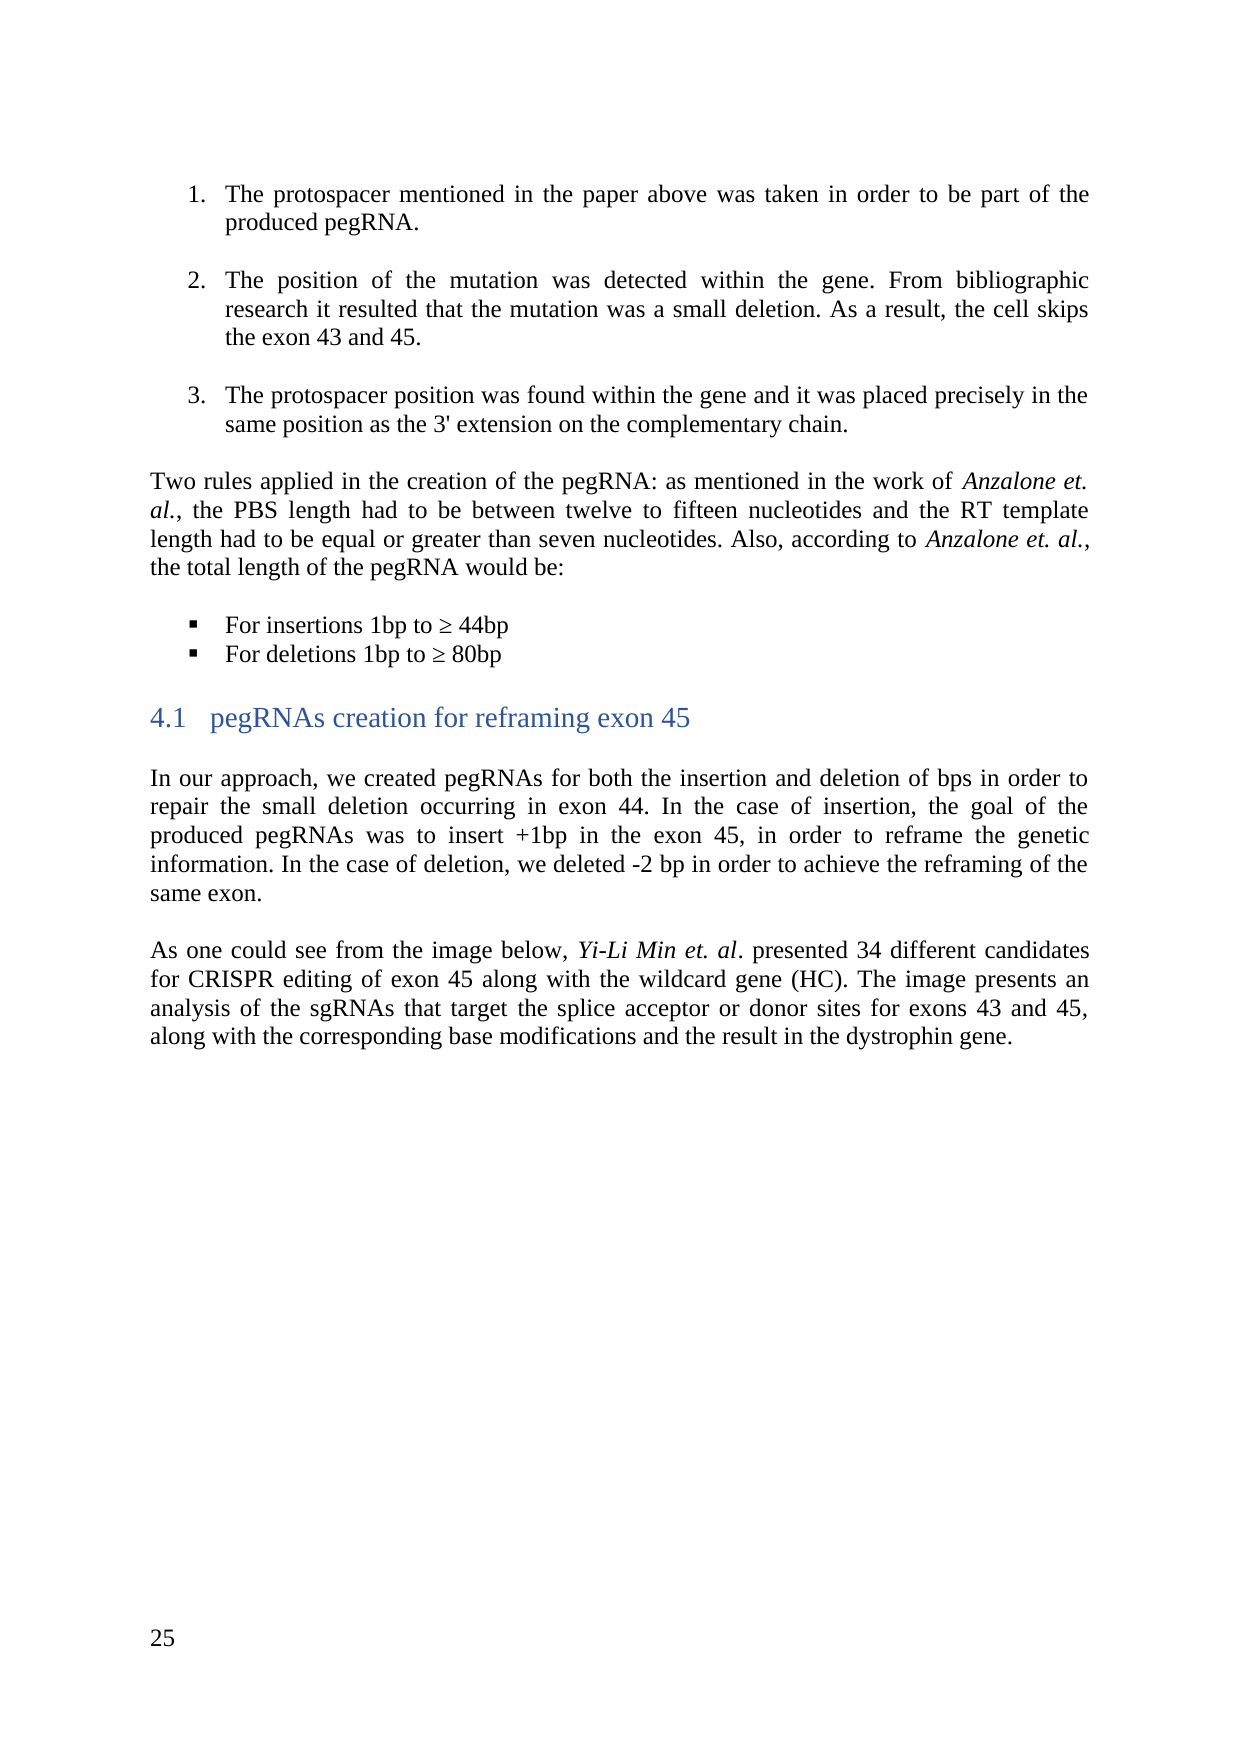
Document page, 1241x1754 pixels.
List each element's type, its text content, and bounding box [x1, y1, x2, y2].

list For insertions 1bp to ≥ 44bp [187, 610, 1090, 639]
list The protospacer position was found within the gene and it was placed precisely in the same position as the 3' extension on the complementary chain. [187, 380, 1090, 437]
subtitle pegRNAs creation for reframing exon 45 [150, 700, 1090, 734]
text In our approach, we created pegRNAs for both the insertion and deletion of bps in order to repair the small deletion occurring in exon 44. In the case of insertion, the goal of the produced pegRNAs was to insert +1bp in the exon 45, in order to reframe the genetic information. In the case of deletion, we deleted -2 bp in order to achieve the reframing of the same exon. [150, 763, 1090, 906]
list For deletions 1bp to ≥ 80bp [187, 639, 1090, 667]
text As one could see from the image below, Yi-Li Min et. al. presented 34 different candidates for CRISPR editing of exon 45 along with the wildcard gene (HC). The image presents an analysis of the sgRNAs that target the splice acceptor or donor sites for exons 43 and 45, along with the corresponding base modifications and the result in the dystrophin gene. [150, 935, 1090, 1050]
list The position of the mutation was detected within the gene. From bibliographic research it resulted that the mutation was a small deletion. As a result, the cell skips the exon 43 and 45. [187, 265, 1090, 351]
list The protospacer mentioned in the paper above was taken in order to be part of the produced pegRNA. [187, 179, 1090, 236]
text Two rules applied in the creation of the pegRNA: as mentioned in the work of Anzalone et. al., the PBS length had to be between twelve to fifteen nucleotides and the RT template length had to be equal or greater than seven nucleotides. Also, according to Anzalone et. al., the total length of the pegRNA would be: [150, 466, 1090, 581]
